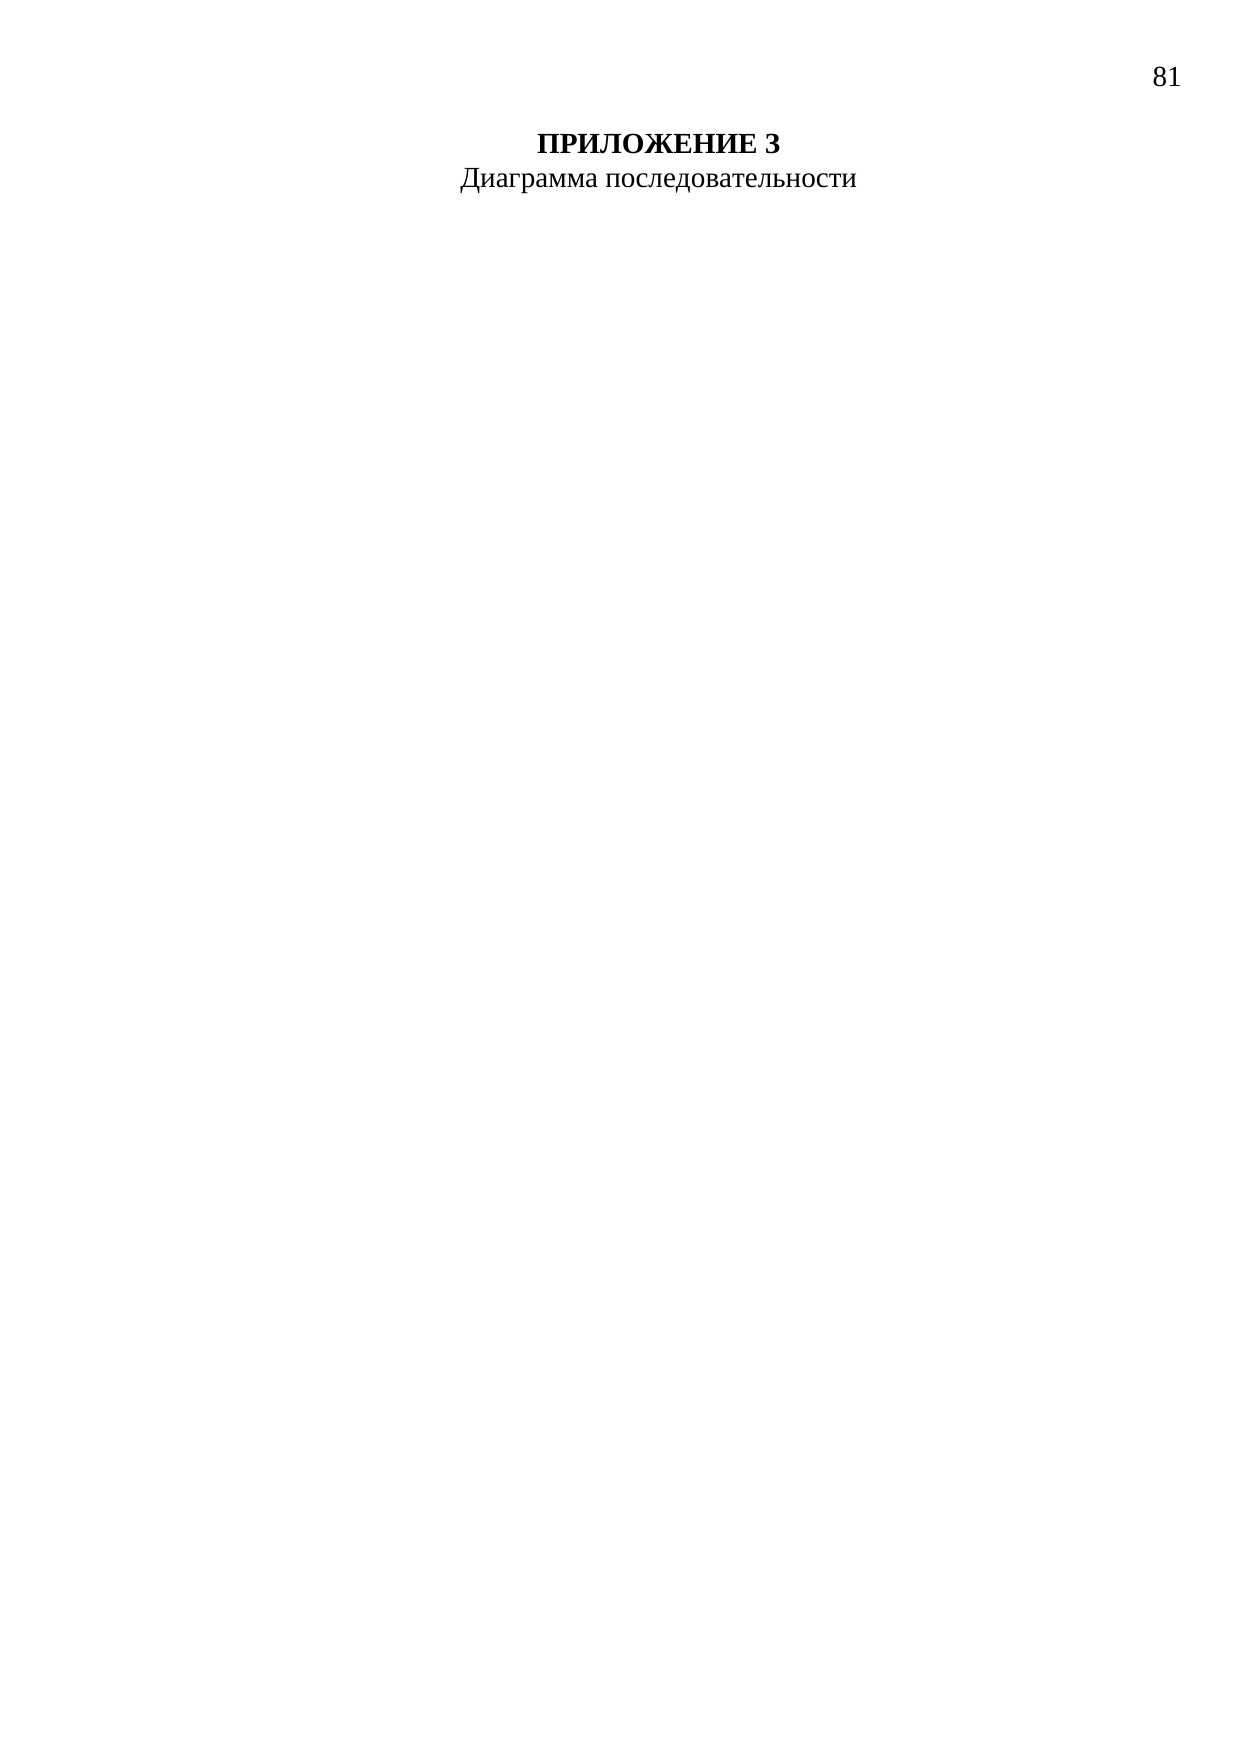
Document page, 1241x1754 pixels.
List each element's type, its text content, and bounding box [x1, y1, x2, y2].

subtitle ПРИЛОЖЕНИЕ З [136, 126, 1181, 160]
text Диаграмма последовательности [136, 160, 1181, 193]
